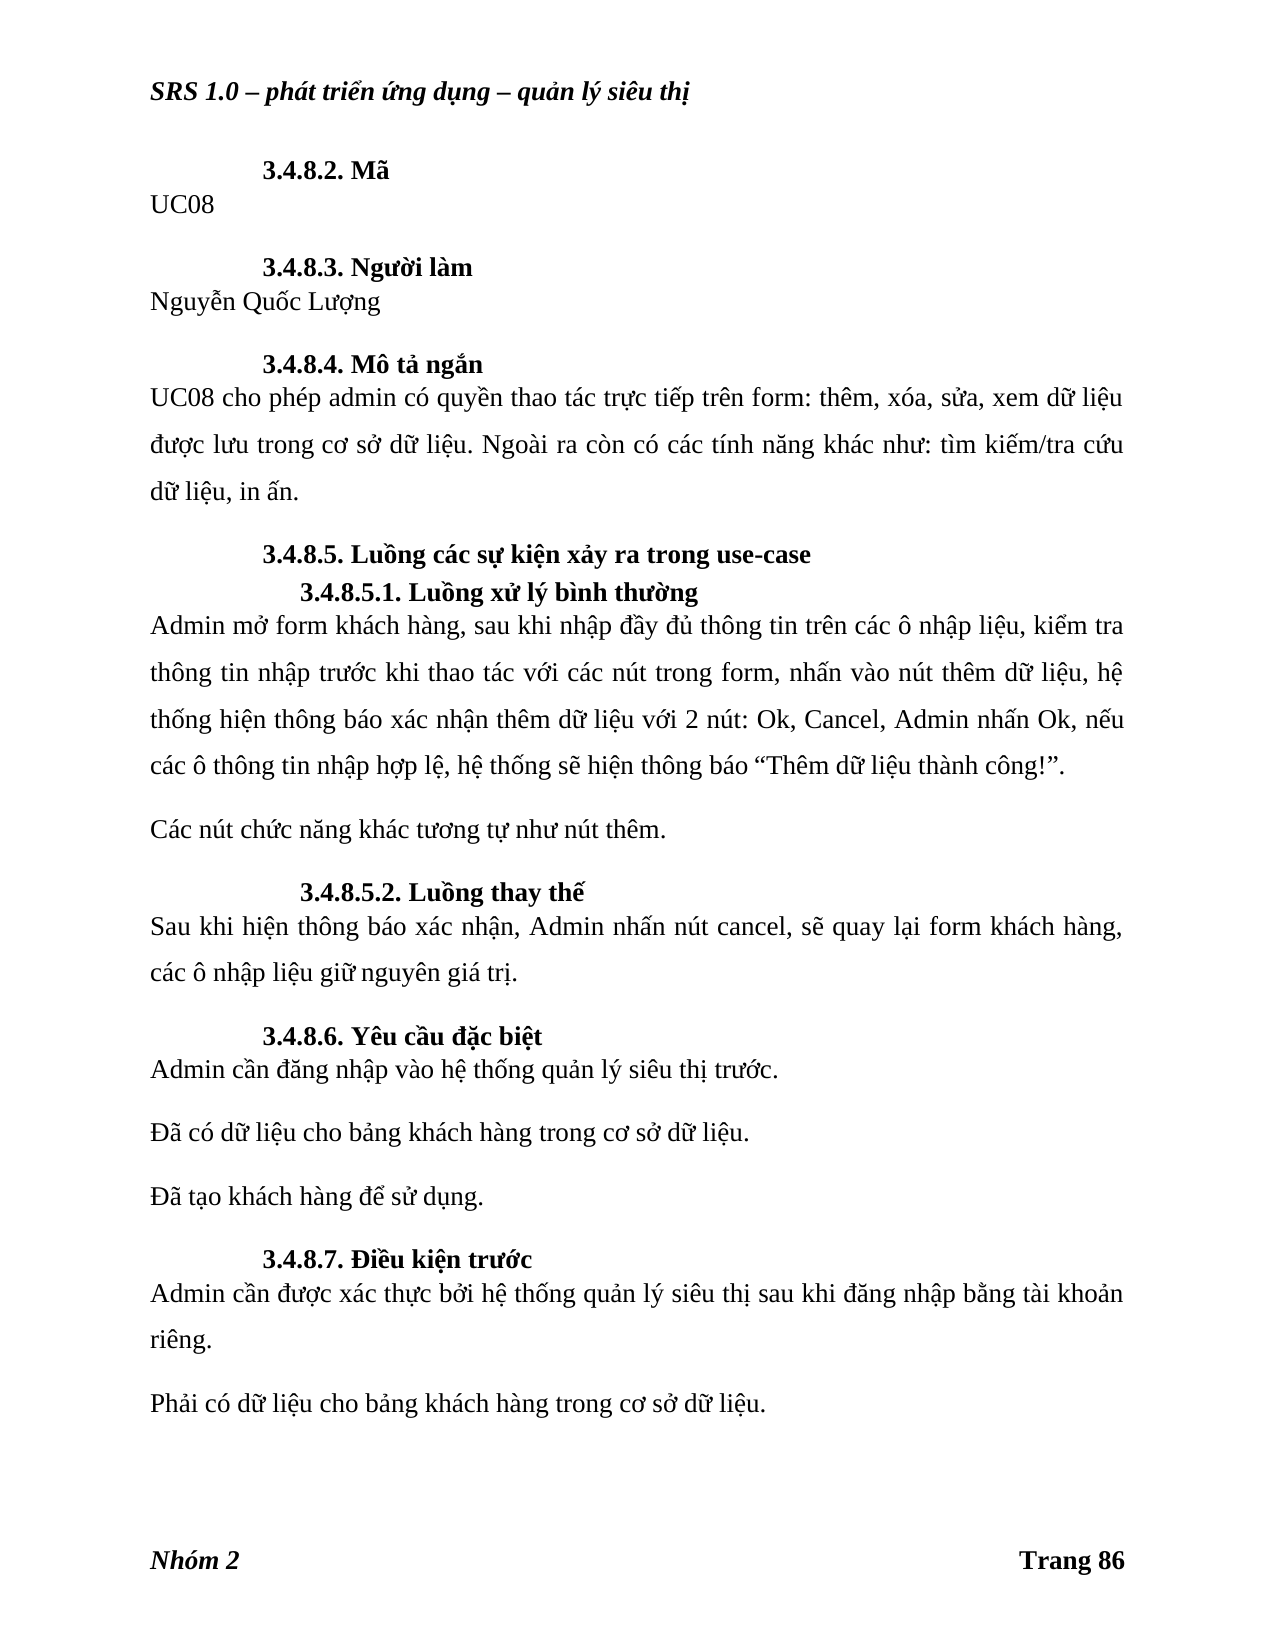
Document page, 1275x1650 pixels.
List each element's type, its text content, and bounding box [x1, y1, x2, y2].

subtitle Mã [262, 154, 1125, 185]
text Đã tạo khách hàng để sử dụng. [150, 1180, 1125, 1211]
subtitle Mô tả ngắn [262, 348, 1125, 379]
text Admin mở form khách hàng, sau khi nhập đầy đủ thông tin trên các ô nhập liệu, kiểm tra thông tin nhập trước khi thao tác với các nút trong form, nhấn vào nút thêm dữ liệu, hệ thống hiện thông báo xác nhận thêm dữ liệu với 2 nút: Ok, Cancel, Admin nhấn Ok, nếu các ô thông tin nhập hợp lệ, hệ thống sẽ hiện thông báo “Thêm dữ liệu thành công!”. [150, 609, 1125, 781]
text UC08 [150, 188, 1125, 219]
subtitle Điều kiện trước [262, 1243, 1125, 1274]
text Admin cần được xác thực bởi hệ thống quản lý siêu thị sau khi đăng nhập bằng tài khoản riêng. [150, 1277, 1125, 1354]
subtitle Yêu cầu đặc biệt [262, 1019, 1125, 1051]
text Sau khi hiện thông báo xác nhận, Admin nhấn nút cancel, sẽ quay lại form khách hàng, các ô nhập liệu giữ nguyên giá trị. [150, 909, 1125, 987]
text Các nút chức năng khác tương tự như nút thêm. [150, 813, 1125, 844]
subtitle Luồng xử lý bình thường [300, 576, 1125, 607]
text Đã có dữ liệu cho bảng khách hàng trong cơ sở dữ liệu. [150, 1116, 1125, 1148]
text Phải có dữ liệu cho bảng khách hàng trong cơ sở dữ liệu. [150, 1387, 1125, 1418]
text UC08 cho phép admin có quyền thao tác trực tiếp trên form: thêm, xóa, sửa, xem dữ liệu được lưu trong cơ sở dữ liệu. Ngoài ra còn có các tính năng khác như: tìm kiếm/tra cứu dữ liệu, in ấn. [150, 381, 1125, 506]
subtitle Người làm [262, 251, 1125, 282]
text Nguyễn Quốc Lượng [150, 284, 1125, 316]
text Admin cần đăng nhập vào hệ thống quản lý siêu thị trước. [150, 1053, 1125, 1084]
subtitle Luồng các sự kiện xảy ra trong use-case [262, 538, 1125, 569]
subtitle Luồng thay thế [300, 876, 1125, 907]
